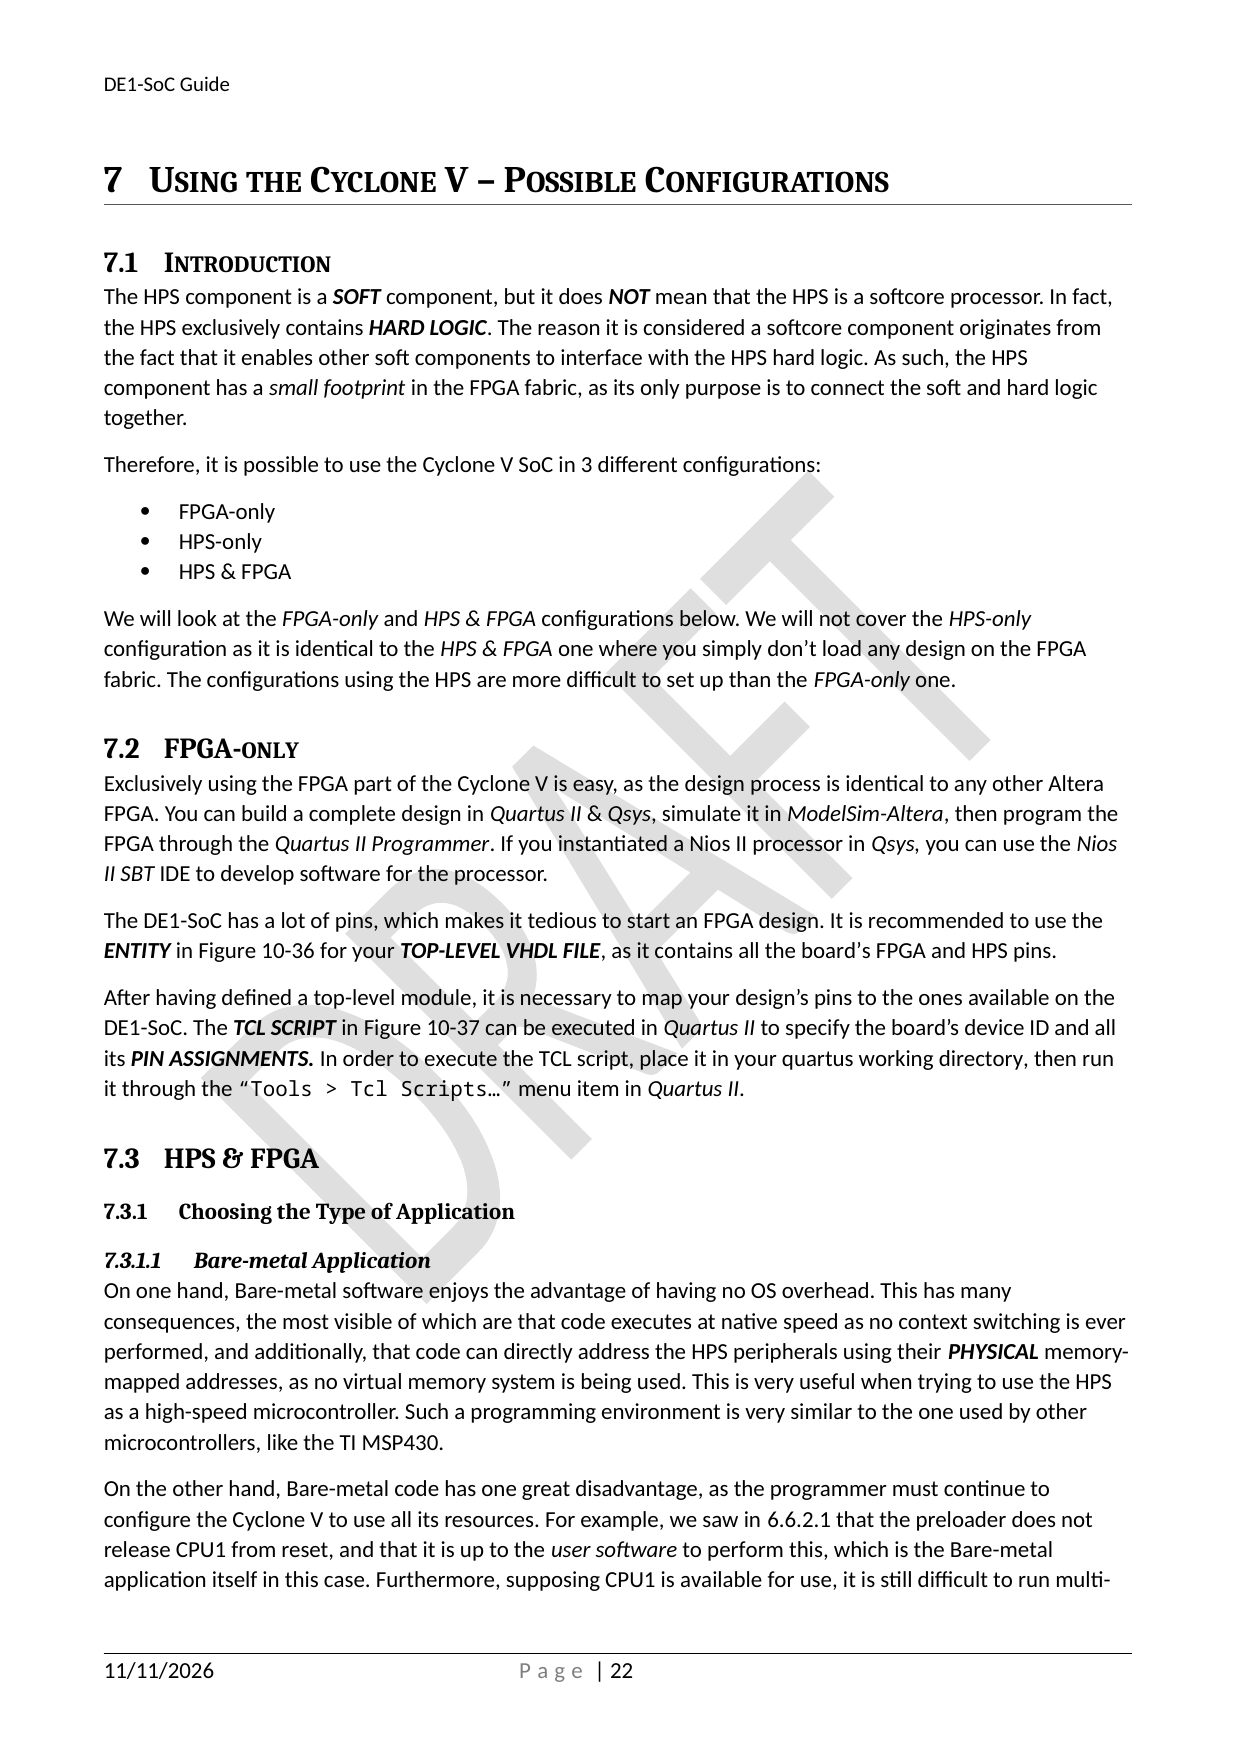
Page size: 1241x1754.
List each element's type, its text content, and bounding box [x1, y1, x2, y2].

text We will look at the FPGA-only and HPS & FPGA configurations below. We will not cover the HPS-only configuration as it is identical to the HPS & FPGA one where you simply don’t load any design on the FPGA fabric. The configurations using the HPS are more difficult to set up than the FPGA-only one. [103, 604, 1132, 693]
text On one hand, Bare-metal software enjoys the advantage of having no OS overhead. This has many consequences, the most visible of which are that code executes at native speed as no context switching is ever performed, and additionally, that code can directly address the HPS peripherals using their physical memory-mapped addresses, as no virtual memory system is being used. This is very useful when trying to use the HPS as a high-speed microcontroller. Such a programming environment is very similar to the one used by other microcontrollers, like the TI MSP430. [103, 1277, 1132, 1456]
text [103, 1474, 1132, 1593]
subtitle Bare-metal Application [103, 1248, 1132, 1274]
list HPS-only [141, 527, 1132, 555]
subtitle Introduction [103, 246, 1132, 280]
subtitle Using the Cyclone V – Possible Configurations [103, 159, 1132, 205]
list HPS & FPGA [141, 557, 1132, 586]
subtitle Choosing the Type of Application [103, 1199, 1132, 1225]
text The HPS component is a soft component, but it does not mean that the HPS is a softcore processor. In fact, the HPS exclusively contains hard logic. The reason it is considered a softcore component originates from the fact that it enables other soft components to interface with the HPS hard logic. As such, the HPS component has a small footprint in the FPGA fabric, as its only purpose is to connect the soft and hard logic together. [103, 282, 1132, 431]
text Therefore, it is possible to use the Cyclone V SoC in 3 different configurations: [103, 450, 1132, 478]
subtitle FPGA-only [103, 732, 1132, 766]
list FPGA-only [141, 497, 1132, 525]
text Exclusively using the FPGA part of the Cyclone V is easy, as the design process is identical to any other Altera FPGA. You can build a complete design in Quartus II & Qsys, simulate it in ModelSim-Altera, then program the FPGA through the Quartus II Programmer. If you instantiated a Nios II processor in Qsys, you can use the Nios II SBT IDE to develop software for the processor. [103, 769, 1132, 887]
subtitle HPS & FPGA [103, 1142, 1132, 1176]
